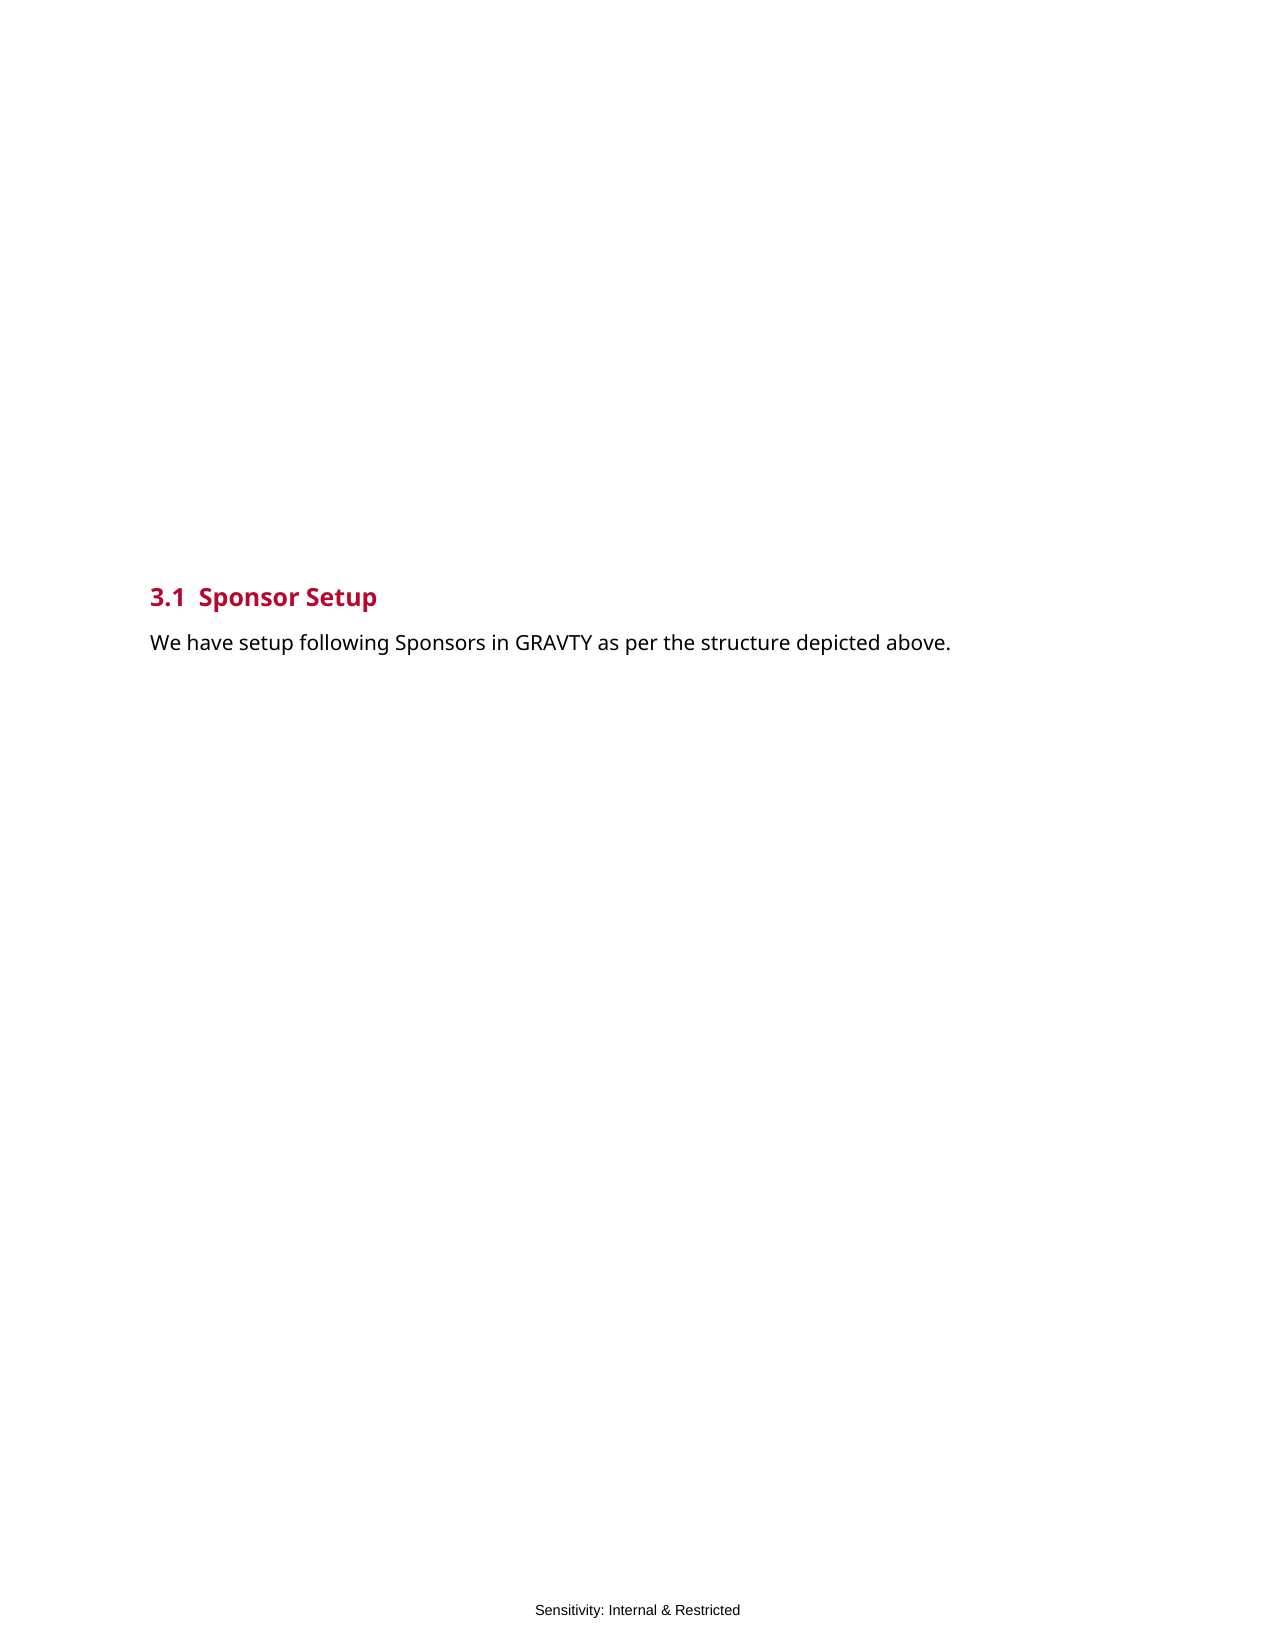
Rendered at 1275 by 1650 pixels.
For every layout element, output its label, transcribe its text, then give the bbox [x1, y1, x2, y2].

subtitle 3.1 Sponsor Setup [150, 579, 1125, 613]
text We have setup following Sponsors in GRAVTY as per the structure depicted above. [150, 628, 1125, 656]
